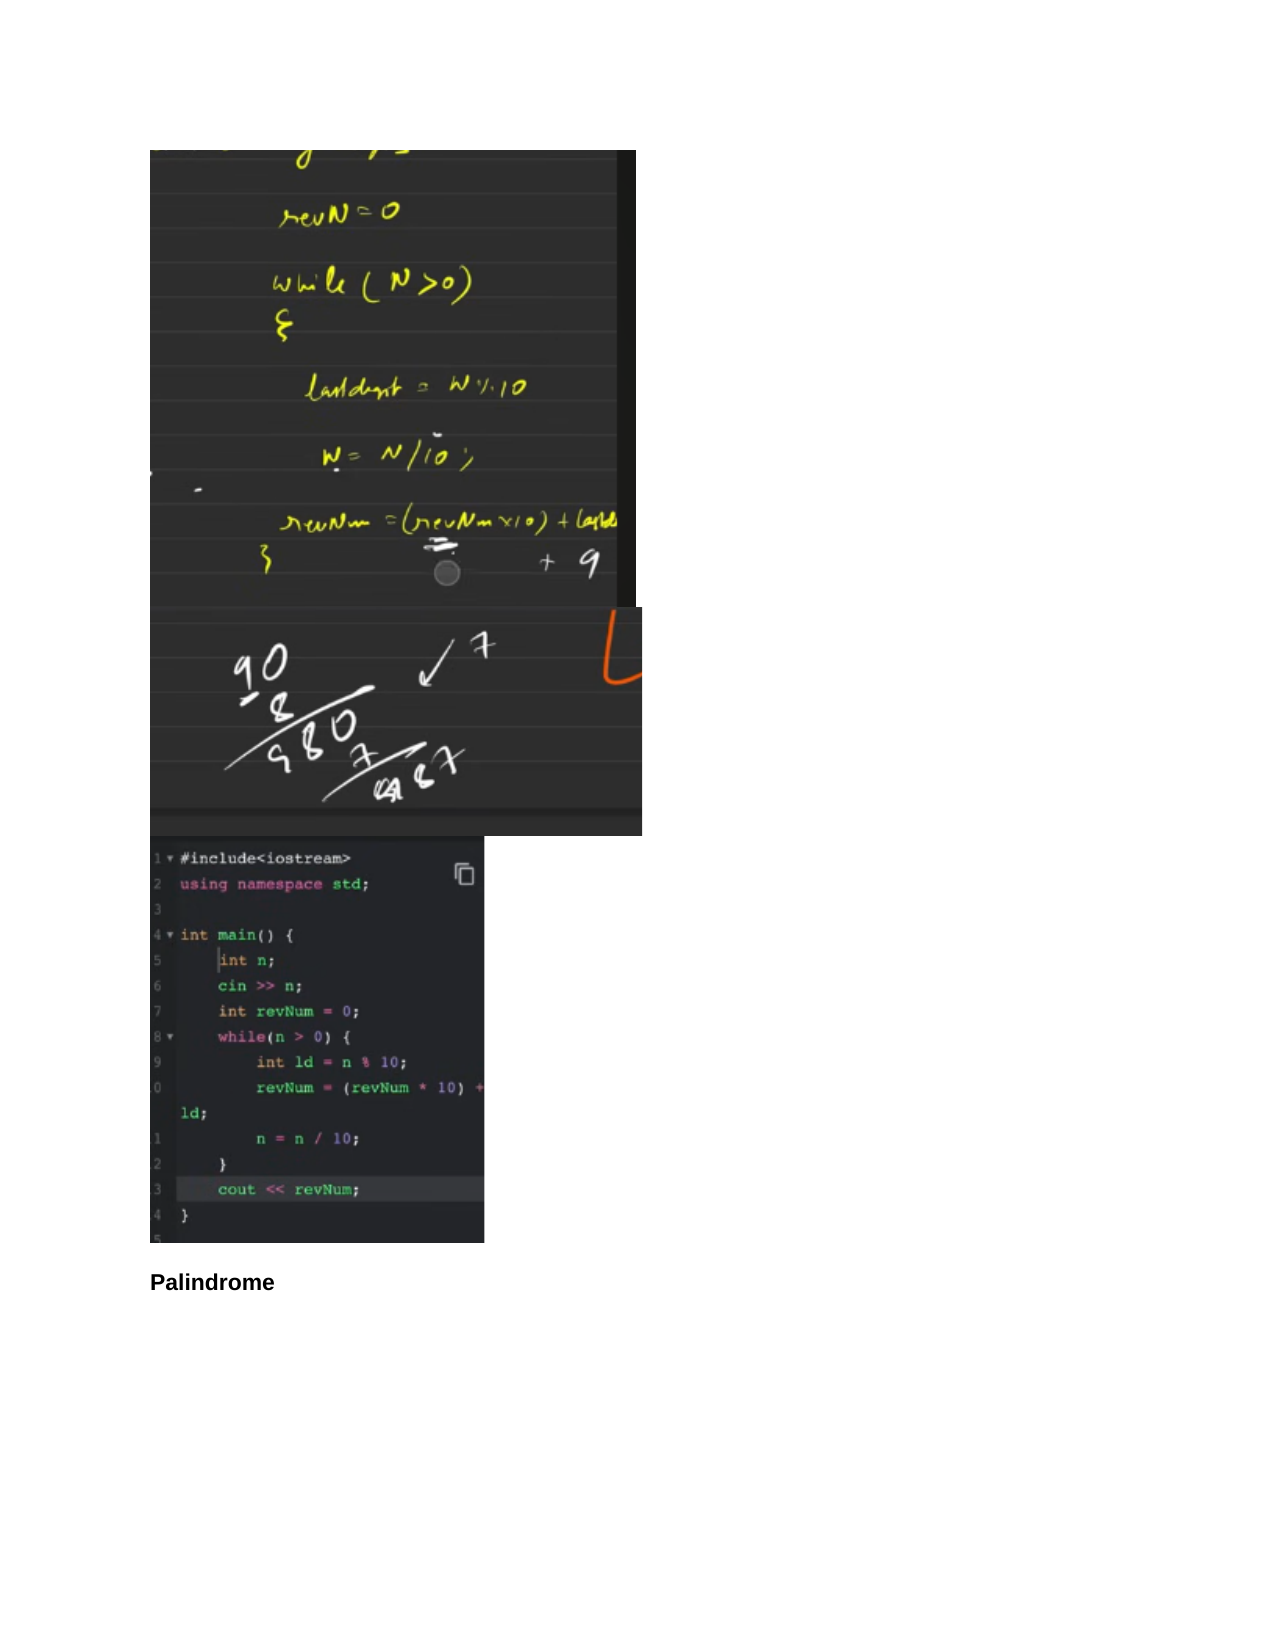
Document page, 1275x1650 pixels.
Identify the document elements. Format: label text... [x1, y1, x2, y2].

text Palindrome [150, 1268, 1125, 1295]
picture [150, 150, 643, 1243]
